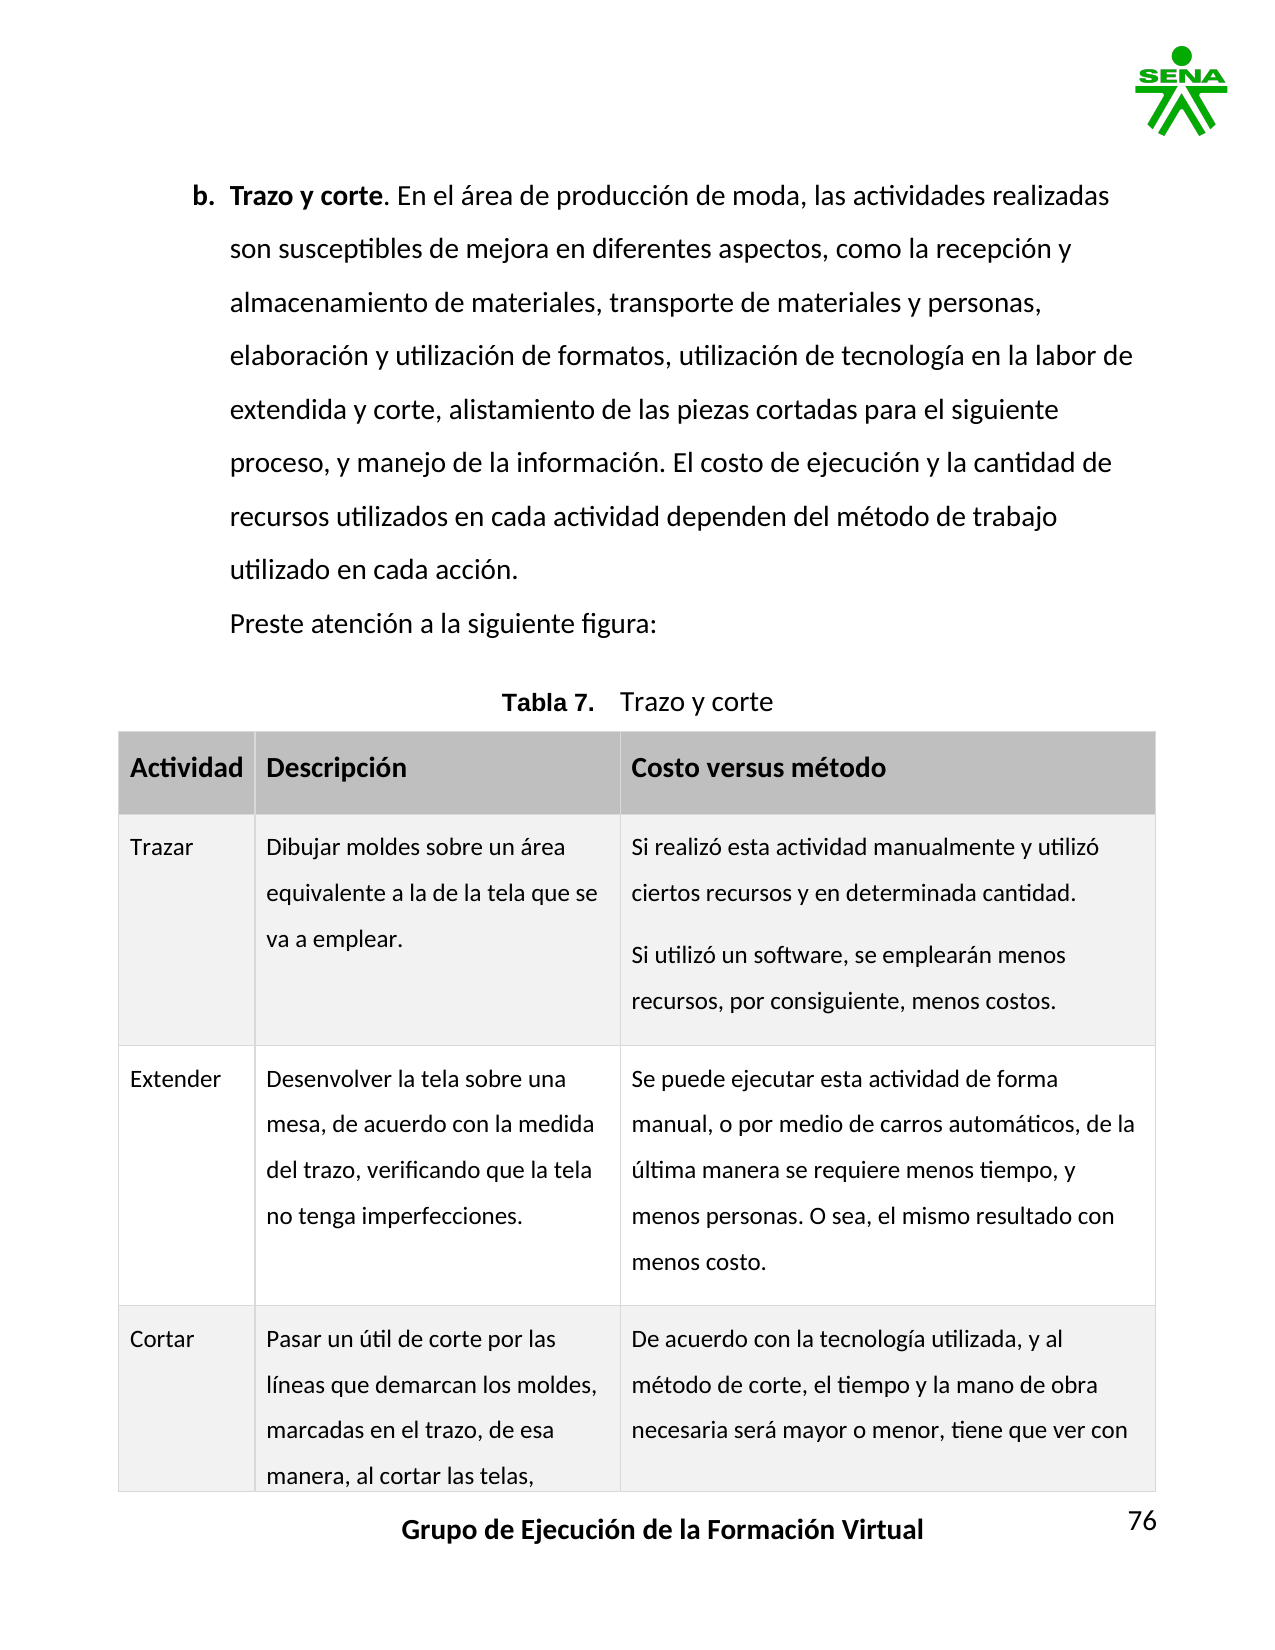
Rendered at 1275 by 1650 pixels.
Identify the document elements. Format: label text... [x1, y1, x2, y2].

table_cell Trazar [119, 815, 254, 1045]
table_cell Cortar [119, 1306, 254, 1491]
table_cell Si realizó esta actividad manualmente y utilizó ciertos recursos y en determinada cantidad. Si utilizó un software, se emplearán menos recursos, por consiguiente, menos costos. [621, 815, 1155, 1045]
text Trazo y corte [118, 683, 1157, 719]
list Trazo y corte. En el área de producción de moda, las actividades realizadas son susceptibles de mejora en diferentes aspectos, como la recepción y almacenamiento de materiales, transporte de materiales y personas, elaboración y utilización de formatos, utilización de tecnología en la labor de extendida y corte, alistamiento de las piezas cortadas para el siguiente proceso, y manejo de la información. El costo de ejecución y la cantidad de recursos utilizados en cada actividad dependen del método de trabajo utilizado en cada acción. [192, 177, 1157, 587]
table_header Costo versus método [621, 732, 1155, 814]
picture [1135, 46, 1228, 136]
table_cell De acuerdo con la tecnología utilizada, y al método de corte, el tiempo y la mano de obra necesaria será mayor o menor, tiene que ver con el costo. [621, 1306, 1155, 1491]
table_cell Se puede ejecutar esta actividad de forma manual, o por medio de carros automáticos, de la última manera se requiere menos tiempo, y menos personas. O sea, el mismo resultado con menos costo. [621, 1046, 1155, 1305]
table_cell Extender [119, 1046, 254, 1305]
table_cell Dibujar moldes sobre un área equivalente a la de la tela que se va a emplear. [256, 815, 620, 1045]
table_header Actividad [119, 732, 254, 814]
table_header Descripción [256, 732, 620, 814]
list Preste atención a la siguiente figura: [229, 605, 1157, 640]
table_cell Desenvolver la tela sobre una mesa, de acuerdo con la medida del trazo, verificando que la tela no tenga imperfecciones. [256, 1046, 620, 1305]
